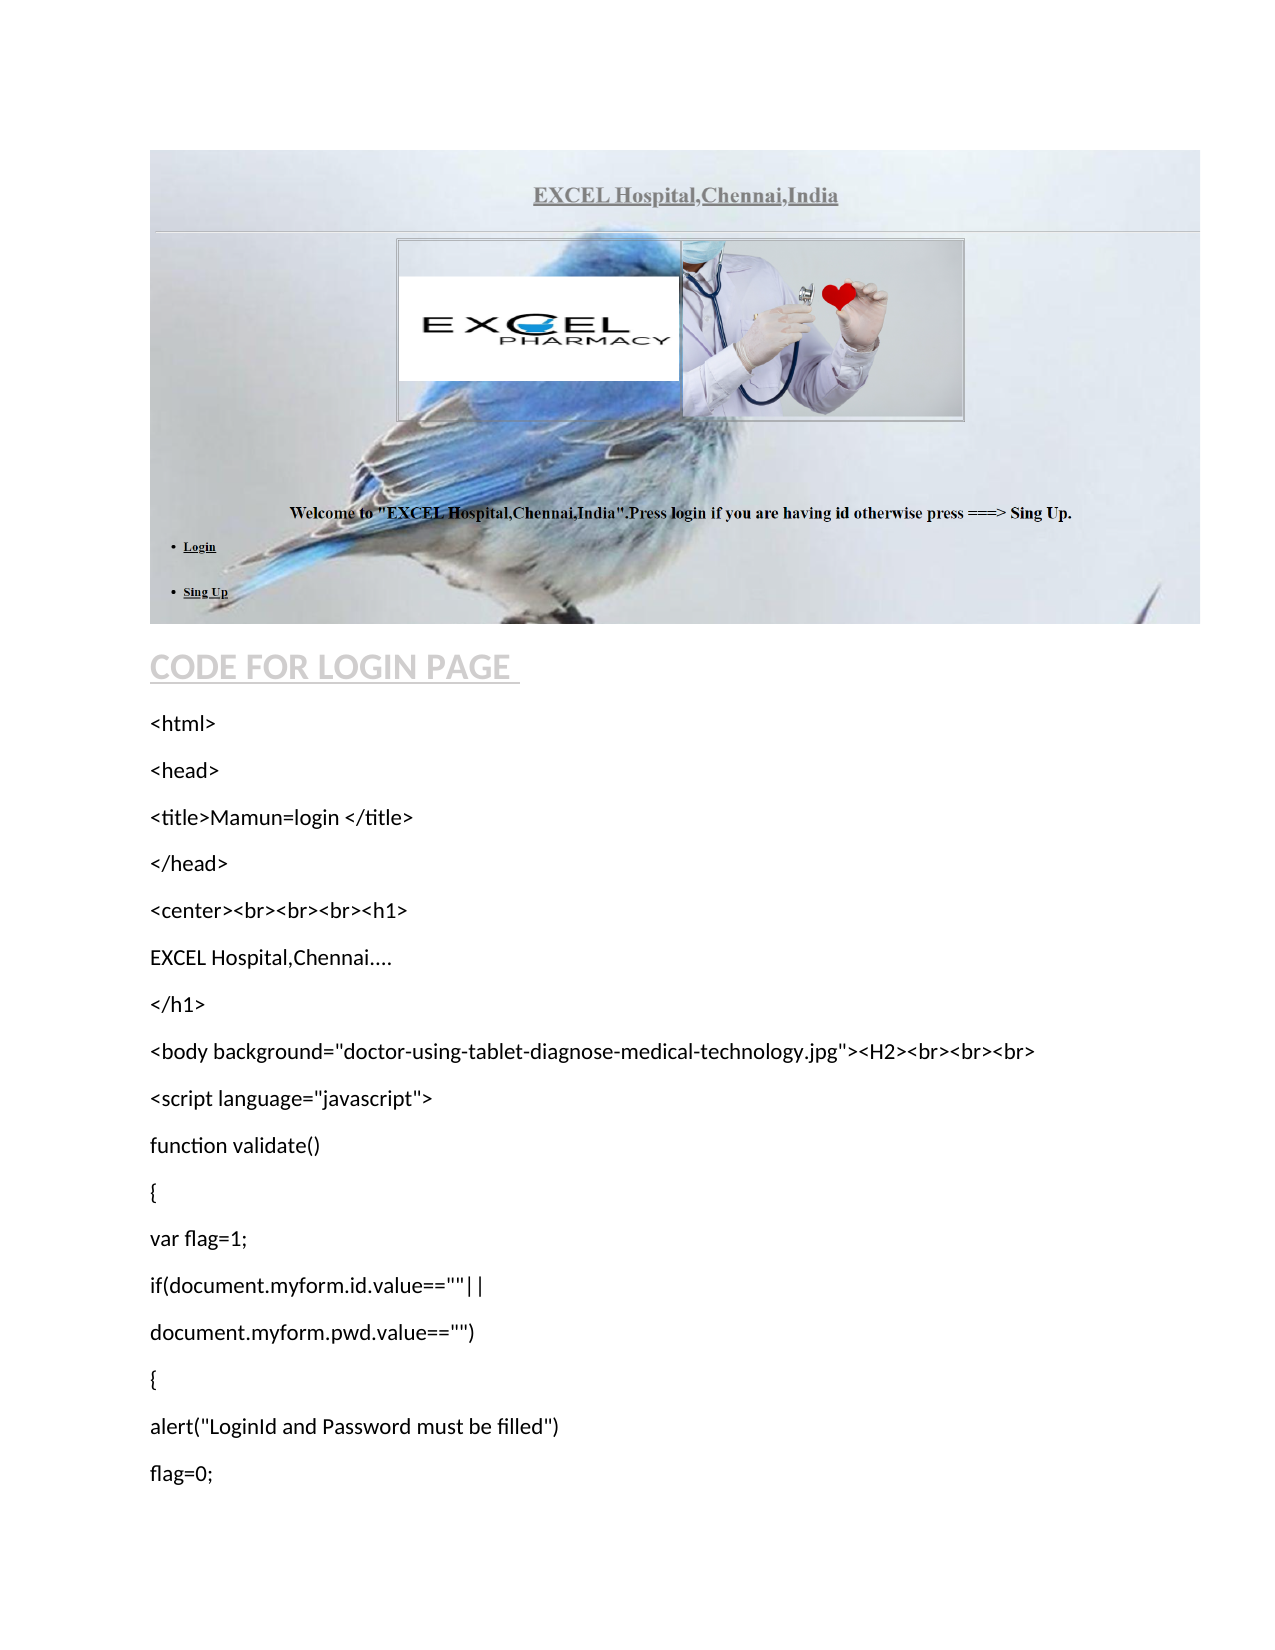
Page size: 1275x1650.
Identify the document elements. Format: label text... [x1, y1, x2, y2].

text <center><br><br><br><h1> [150, 896, 1125, 924]
text <body background="doctor-using-tablet-diagnose-medical-technology.jpg"><H2><br><br><br> [150, 1037, 1125, 1065]
text { [150, 1178, 1125, 1206]
text <html> [150, 709, 1125, 737]
text alert("LoginId and Password must be filled") [150, 1412, 1125, 1440]
text </h1> [150, 990, 1125, 1018]
text document.myform.pwd.value=="") [150, 1318, 1125, 1346]
text { [150, 1365, 1125, 1393]
text </head> [150, 849, 1125, 877]
text function validate() [150, 1131, 1125, 1159]
text <head> [150, 756, 1125, 784]
picture [150, 150, 1200, 624]
text flag=0; [150, 1459, 1125, 1487]
text if(document.myform.id.value==""|| [150, 1271, 1125, 1299]
text <script language="javascript"> [150, 1084, 1125, 1112]
text <title>Mamun=login </title> [150, 803, 1125, 831]
text CODE FOR LOGIN PAGE [150, 643, 1125, 688]
text var flag=1; [150, 1224, 1125, 1252]
text EXCEL Hospital,Chennai.... [150, 943, 1125, 971]
